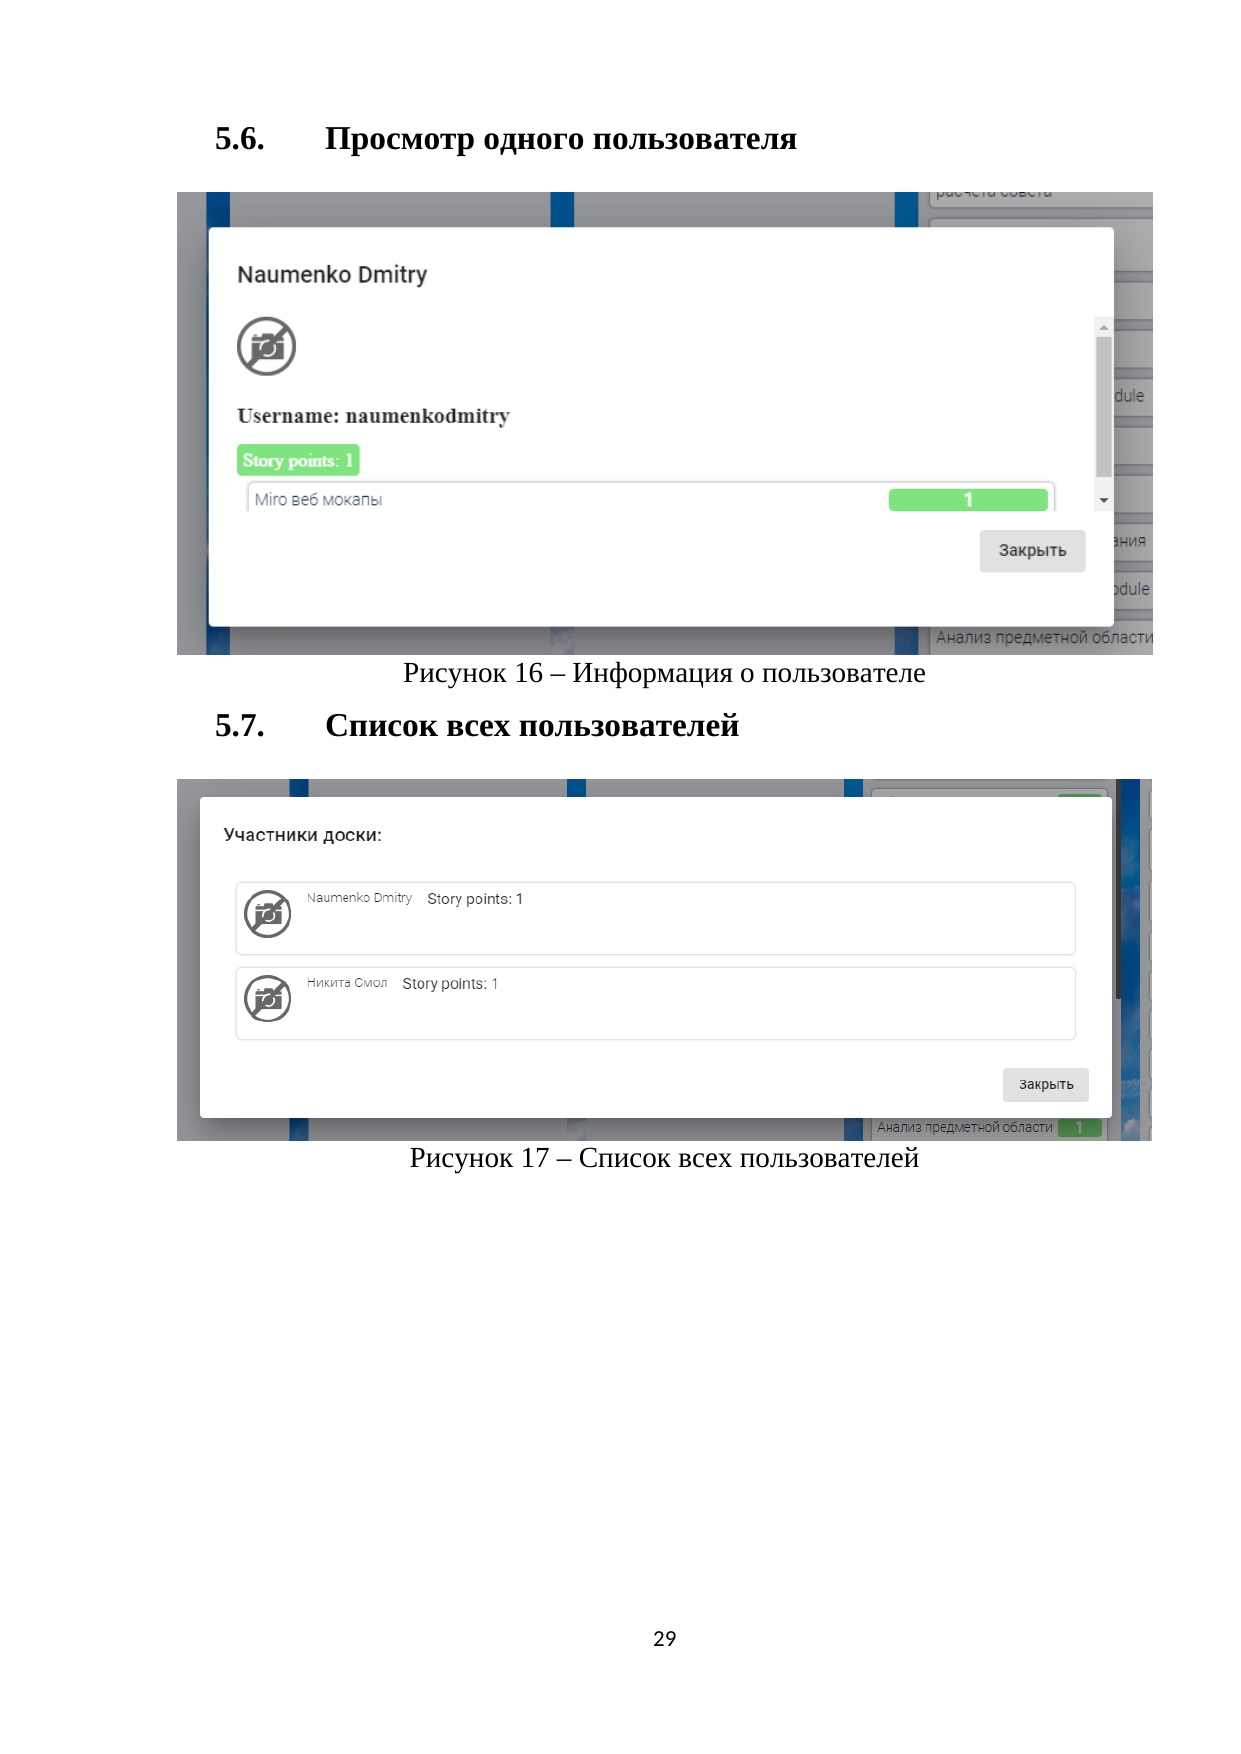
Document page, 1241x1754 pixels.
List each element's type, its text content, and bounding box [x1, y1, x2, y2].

list Список всех пользователей [215, 705, 1152, 743]
picture [177, 192, 1153, 655]
list Просмотр одного пользователя [215, 118, 1152, 156]
text Рисунок 17 – Список всех пользователей [177, 1141, 1152, 1174]
picture [177, 779, 1152, 1141]
text Рисунок 16 – Информация о пользователе [177, 655, 1152, 688]
